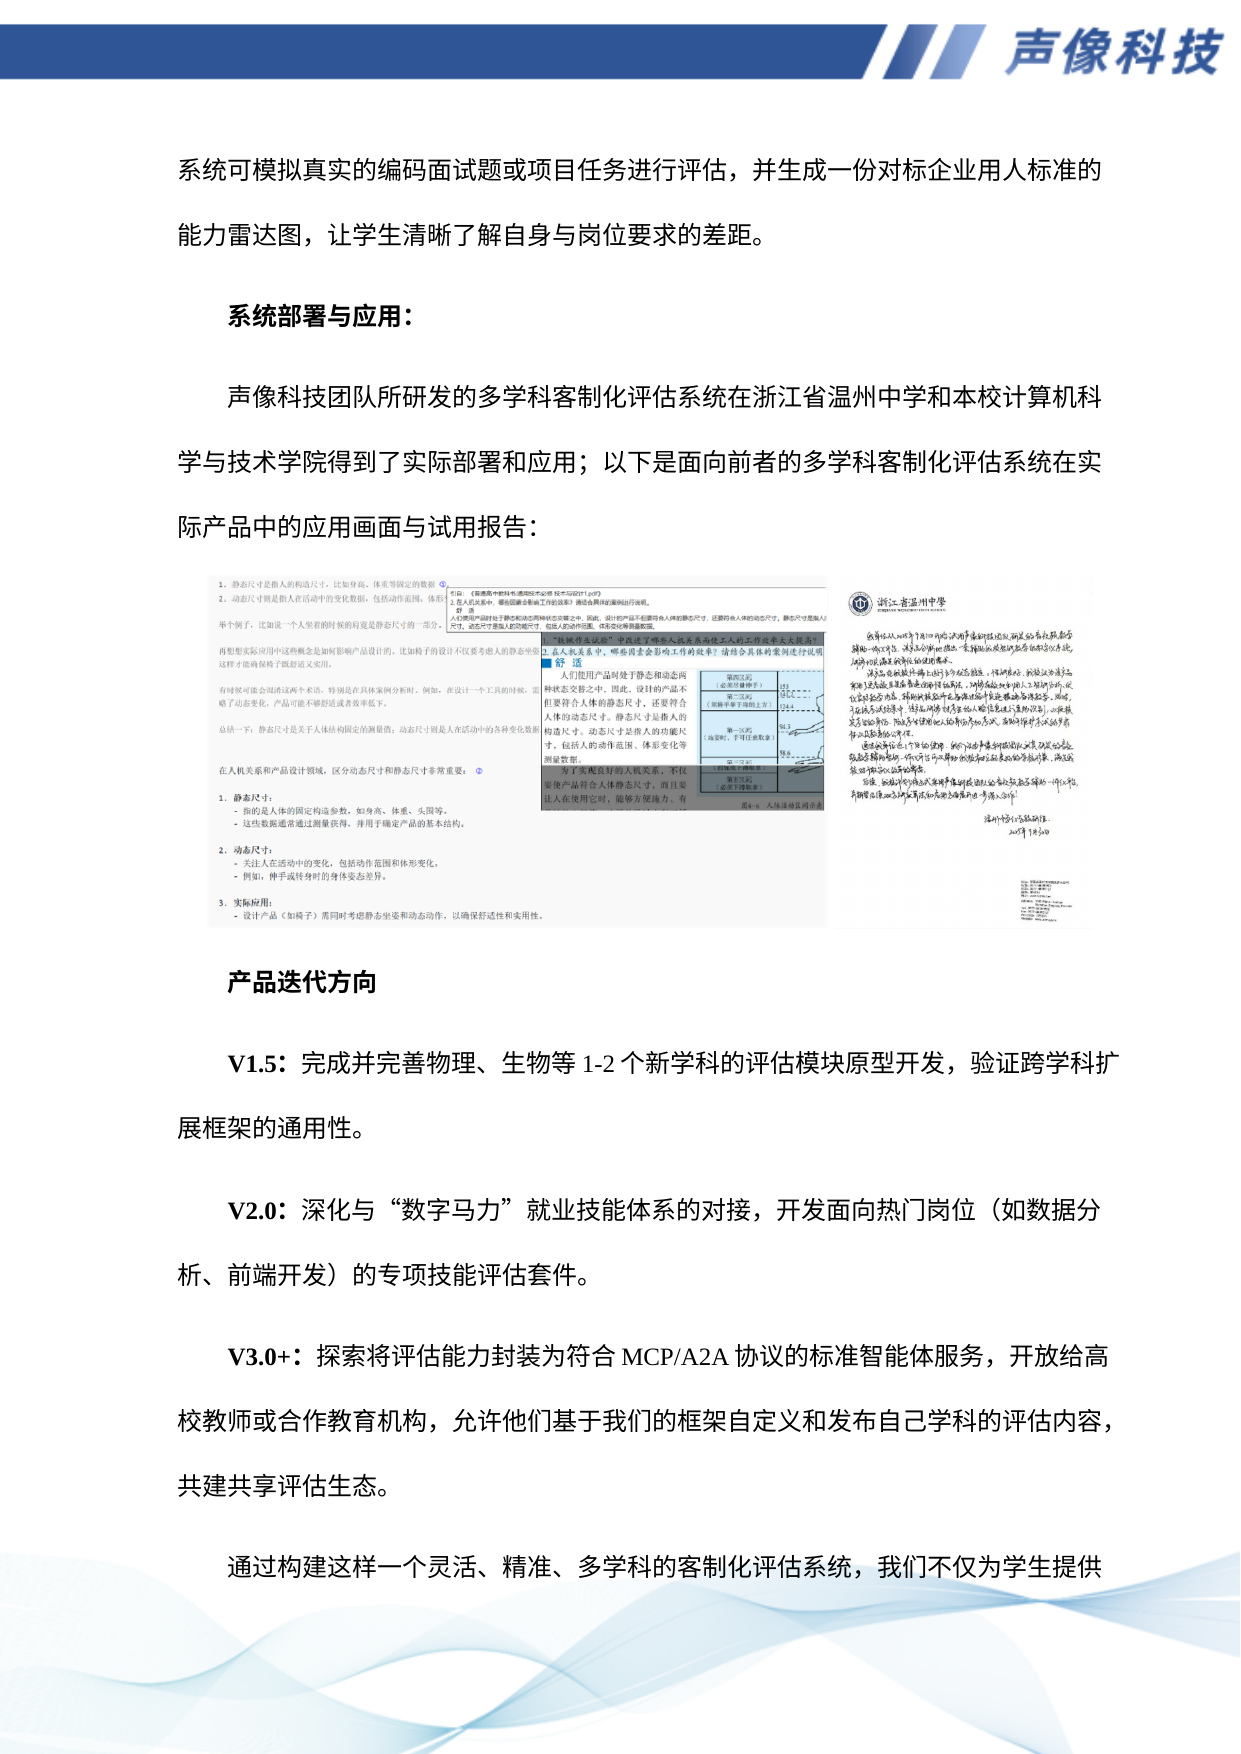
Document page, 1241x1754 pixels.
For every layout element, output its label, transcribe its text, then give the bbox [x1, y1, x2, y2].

text V2.0：深化与“数字马力”就业技能体系的对接，开发面向热门岗位（如数据分析、前端开发）的专项技能评估套件。 [177, 1176, 1122, 1306]
text 声像科技团队所研发的多学科客制化评估系统在浙江省温州中学和本校计算机科学与技术学院得到了实际部署和应用；以下是面向前者的多学科客制化评估系统在实际产品中的应用画面与试用报告： [177, 363, 1122, 558]
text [177, 1533, 1122, 1598]
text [177, 136, 1122, 266]
text 产品迭代方向 [177, 948, 1122, 1013]
text 系统部署与应用： [177, 282, 1122, 347]
text V3.0+：探索将评估能力封装为符合MCP/A2A协议的标准智能体服务，开放给高校教师或合作教育机构，允许他们基于我们的框架自定义和发布自己学科的评估内容，共建共享评估生态。 [177, 1322, 1122, 1517]
picture [0, 0, 1241, 1754]
text V1.5：完成并完善物理、生物等1-2个新学科的评估模块原型开发，验证跨学科扩展框架的通用性。 [177, 1029, 1122, 1159]
